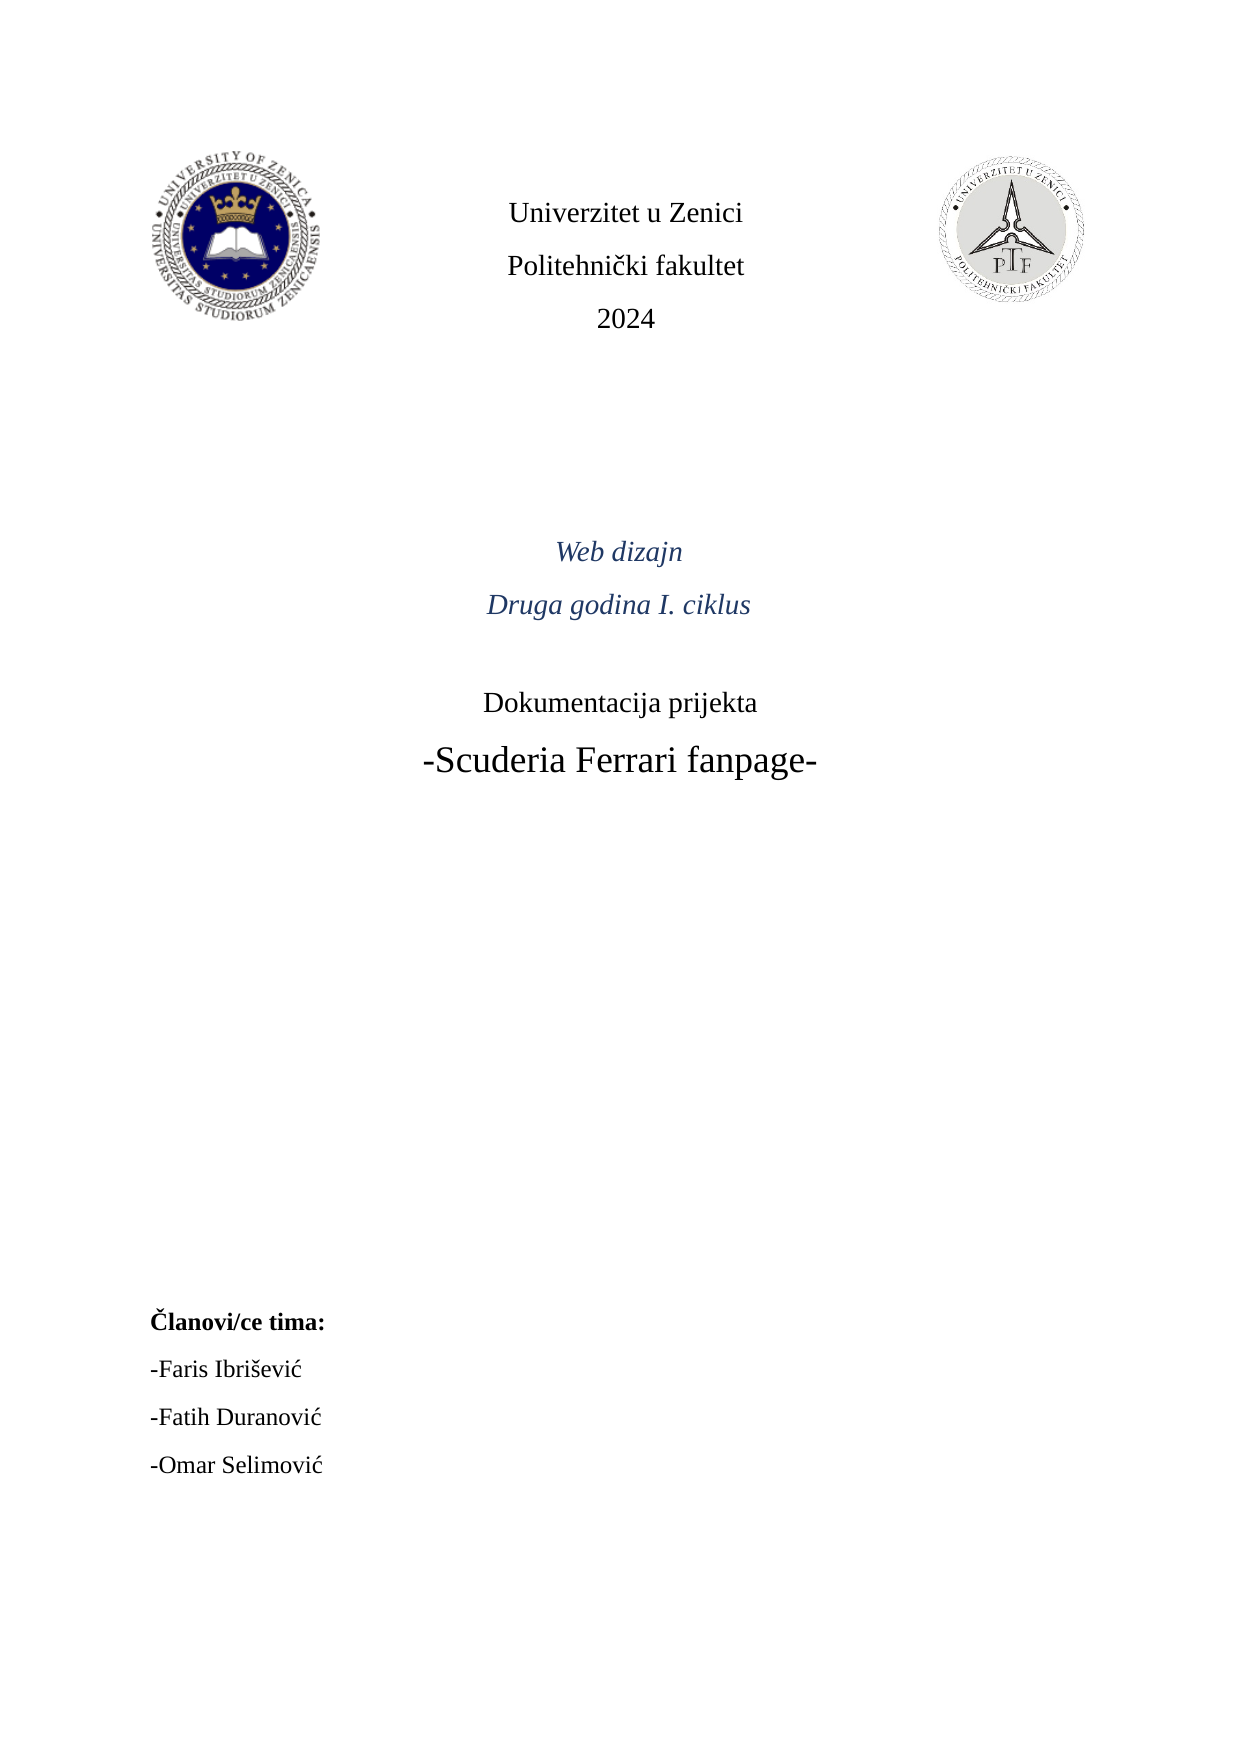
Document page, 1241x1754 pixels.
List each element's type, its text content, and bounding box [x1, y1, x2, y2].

text Članovi/ce tima: [150, 1307, 1090, 1335]
text -Omar Selimović [150, 1450, 1090, 1478]
text -Faris Ibrišević [150, 1354, 1090, 1383]
text Politehnički fakultet [321, 248, 931, 281]
text Druga godina I. ciklus [150, 587, 1090, 620]
text -Scuderia Ferrari fanpage- [150, 737, 1090, 781]
picture [150, 150, 321, 322]
text -Fatih Duranović [150, 1402, 1090, 1431]
text Univerzitet u Zenici [321, 195, 931, 229]
text Web dizajn [150, 534, 1090, 567]
picture [931, 150, 1091, 310]
text 2024 [150, 301, 1090, 334]
text Dokumentacija prijekta [150, 685, 1090, 718]
